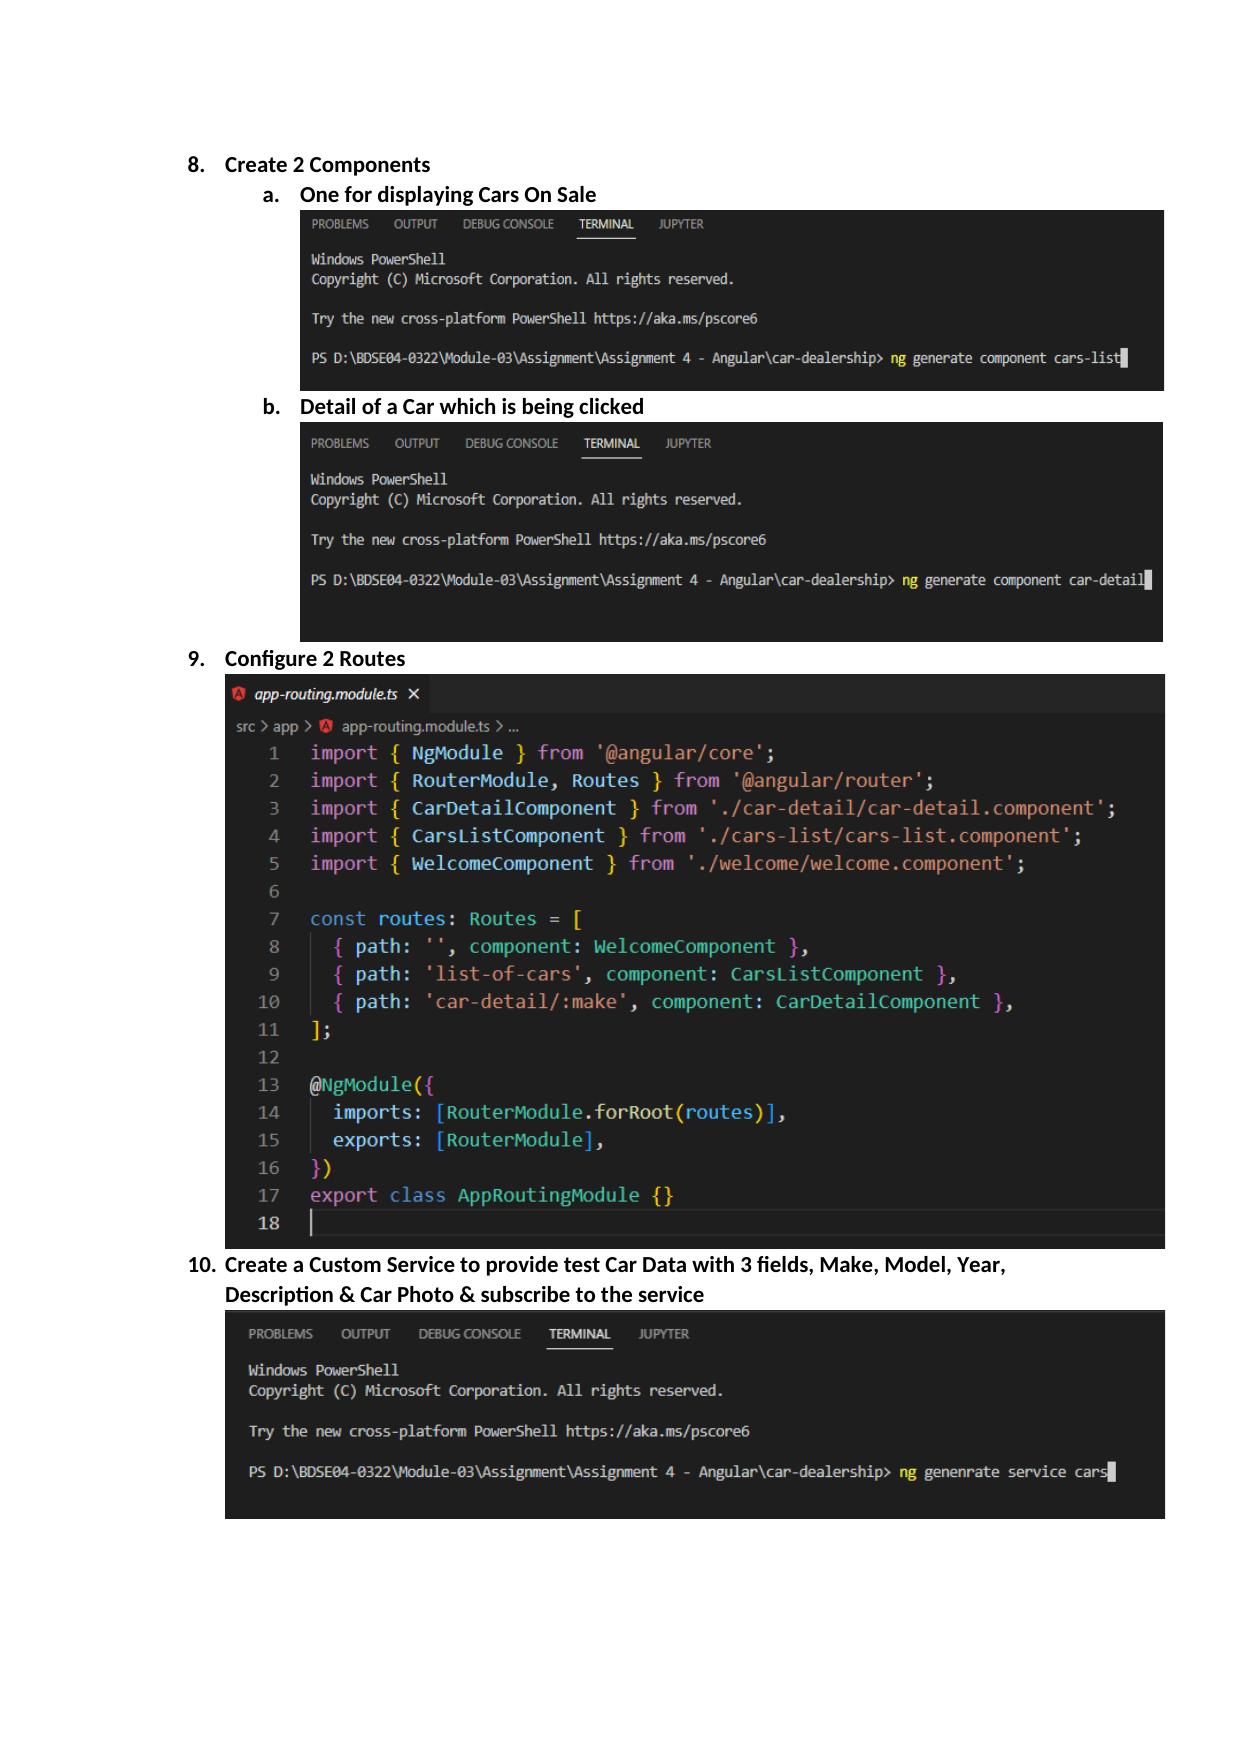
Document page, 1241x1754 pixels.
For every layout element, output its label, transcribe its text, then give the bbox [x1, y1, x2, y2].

picture [225, 674, 1166, 1249]
picture [300, 210, 1165, 391]
list Configure 2 Routes [187, 644, 1090, 672]
picture [300, 422, 1163, 642]
picture [225, 1310, 1166, 1519]
list Detail of a Car which is being clicked [262, 392, 1090, 420]
list One for displaying Cars On Sale [262, 180, 1090, 208]
list Create a Custom Service to provide test Car Data with 3 fields, Make, Model, Year, Description & Car Photo & subscribe to the service [187, 1250, 1090, 1308]
list Create 2 Components [187, 150, 1090, 178]
